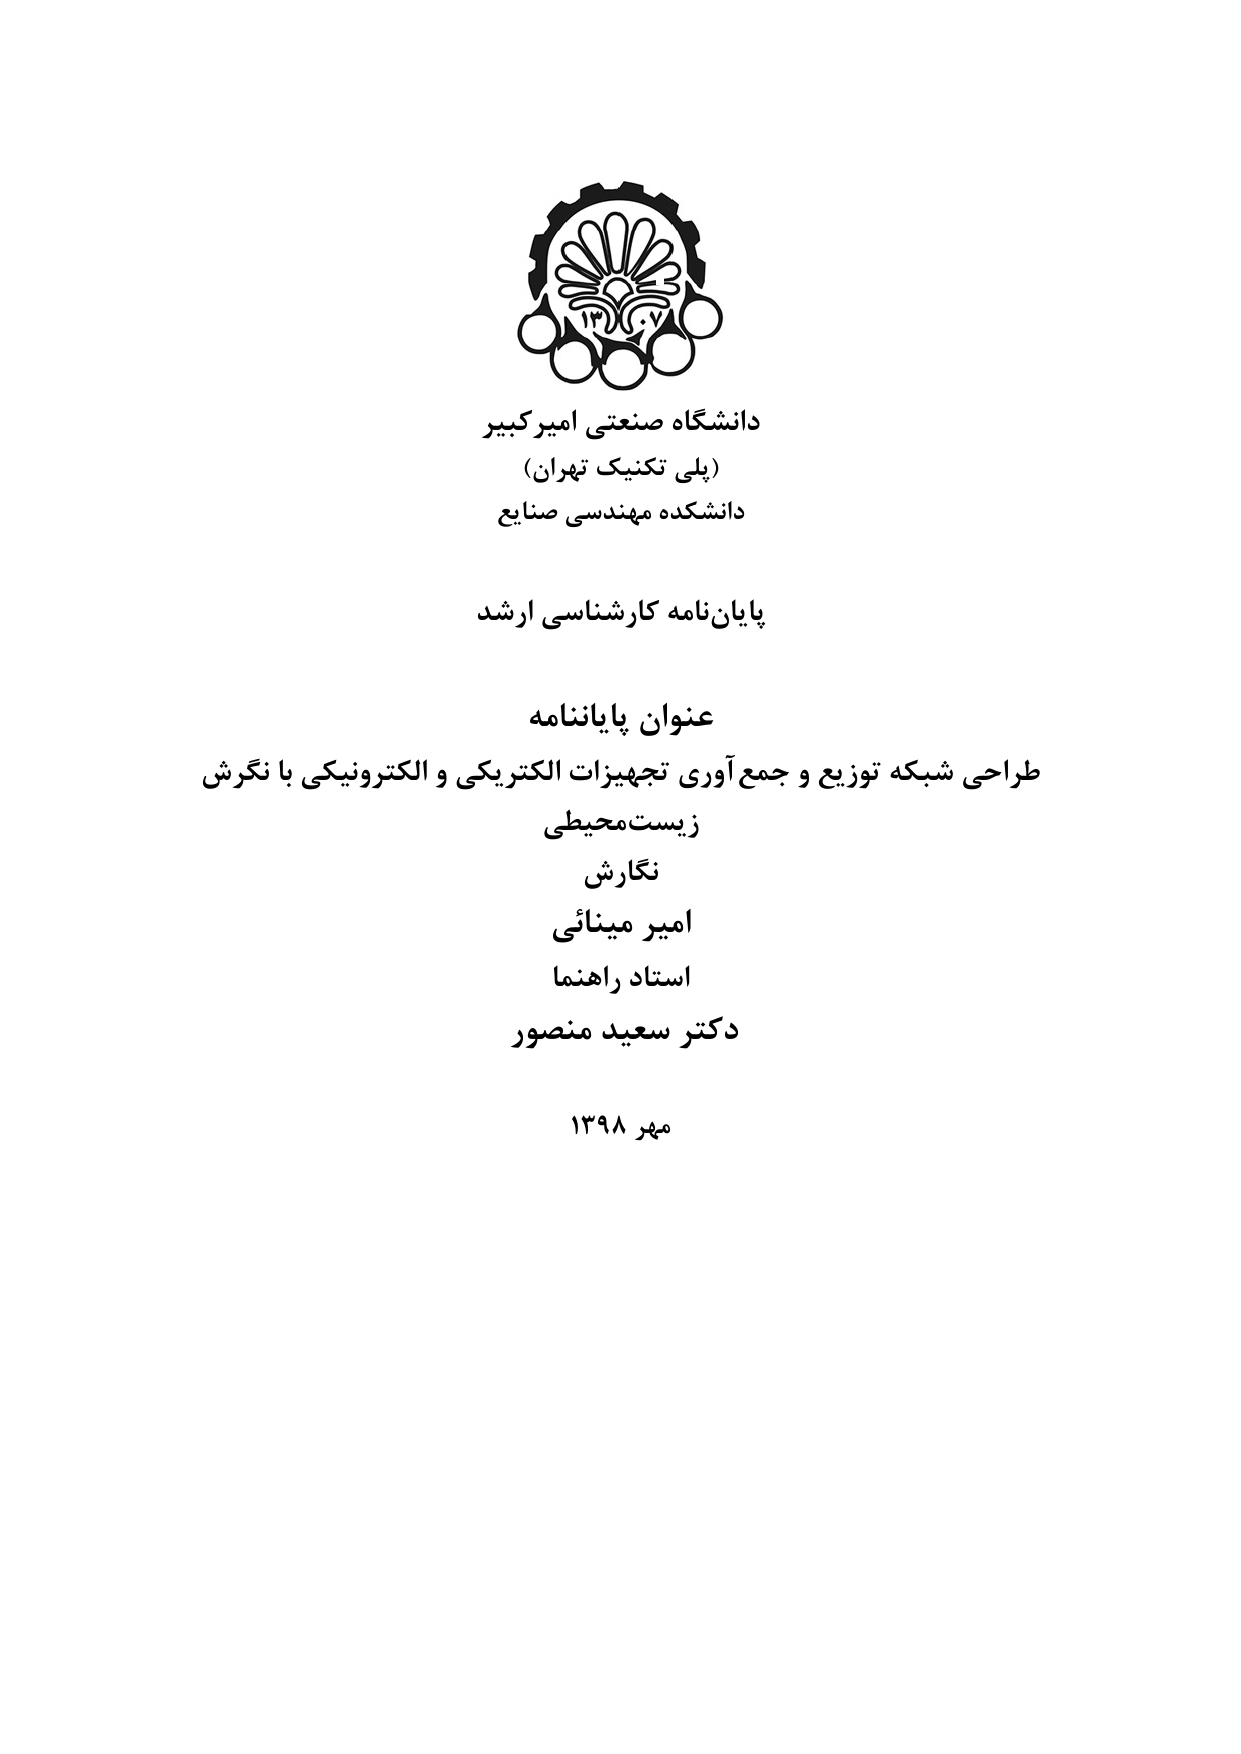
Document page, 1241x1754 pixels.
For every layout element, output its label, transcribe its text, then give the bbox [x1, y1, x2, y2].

title استاد راهنما [177, 964, 1063, 998]
title پایان‌نامه کارشناسی ارشد [177, 598, 1063, 631]
title طراحی شبکه توزیع و جمع‌آوری تجهیزات الکتریکی و الکترونیکی با نگرش زیست‌محیطی [177, 758, 1063, 842]
title دانشگاه صنعتی امیرکبیر (پلی تکنیک تهران) [177, 409, 1063, 486]
title دانشکده مهندسی صنایع [177, 501, 1063, 530]
title دکتر سعید منصور [177, 1014, 1063, 1052]
title عنوان پایاننامه [177, 702, 1063, 739]
picture [514, 177, 726, 391]
title مهر 1398 [177, 1071, 1063, 1144]
title نگارش [177, 858, 1063, 892]
title امیر مینائی [177, 908, 1063, 946]
